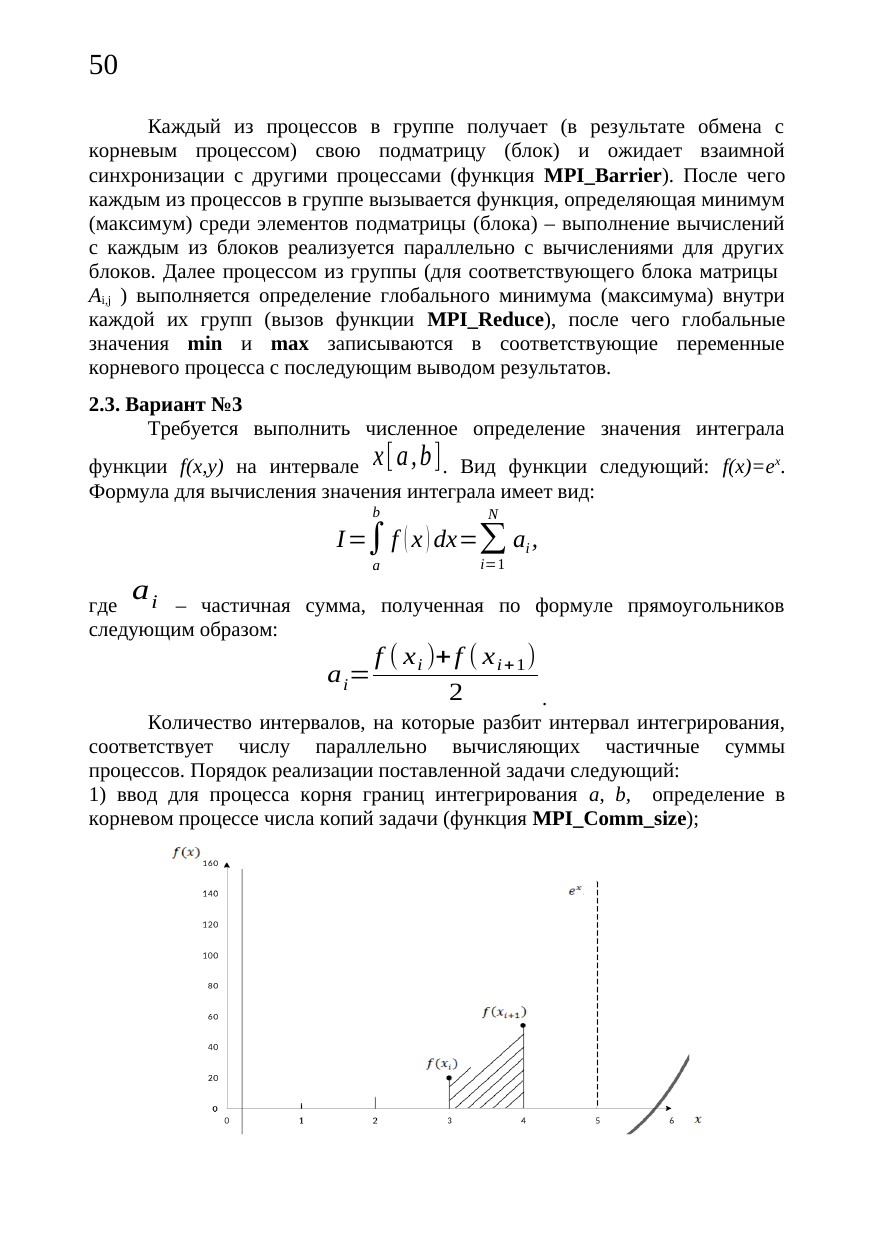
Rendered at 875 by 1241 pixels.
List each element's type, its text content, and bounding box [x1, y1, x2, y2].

text Количество интервалов, на которые разбит интервал интегрирования, соответствует числу параллельно вычисляющих частичные суммы процессов. Порядок реализации поставленной задачи следующий: [89, 710, 785, 782]
text . [89, 641, 785, 710]
list 1) ввод для процесса корня границ интегрирования a, b, определение в корневом процессе числа копий задачи (функция MPI_Comm_size); [89, 782, 785, 830]
subtitle 2.3. Вариант №3 [89, 392, 785, 416]
text Требуется выполнить численное определение значения интеграла функции f(x,y) на интервале . Вид функции следующий: f(x)=ex. Формула для вычисления значения интеграла имеет вид: [89, 416, 785, 503]
text где – частичная сумма, полученная по формуле прямоугольников следующим образом: [89, 574, 785, 641]
text Каждый из процессов в группе получает (в результате обмена с корневым процессом) свою подматрицу (блок) и ожидает взаимной синхронизации с другими процессами (функция MPI_Barrier). После чего каждым из процессов в группе вызывается функция, определяющая минимум (максимум) среди элементов подматрицы (блока) – выполнение вычислений с каждым из блоков реализуется параллельно с вычислениями для других блоков. Далее процессом из группы (для соответствующего блока матрицы Аi,j ) выполняется определение глобального минимума (максимума) внутри каждой их групп (вызов функции MPI_Reduce), после чего глобальные значения min и max записываются в соответствующие переменные корневого процесса с последующим выводом результатов. [89, 114, 785, 379]
